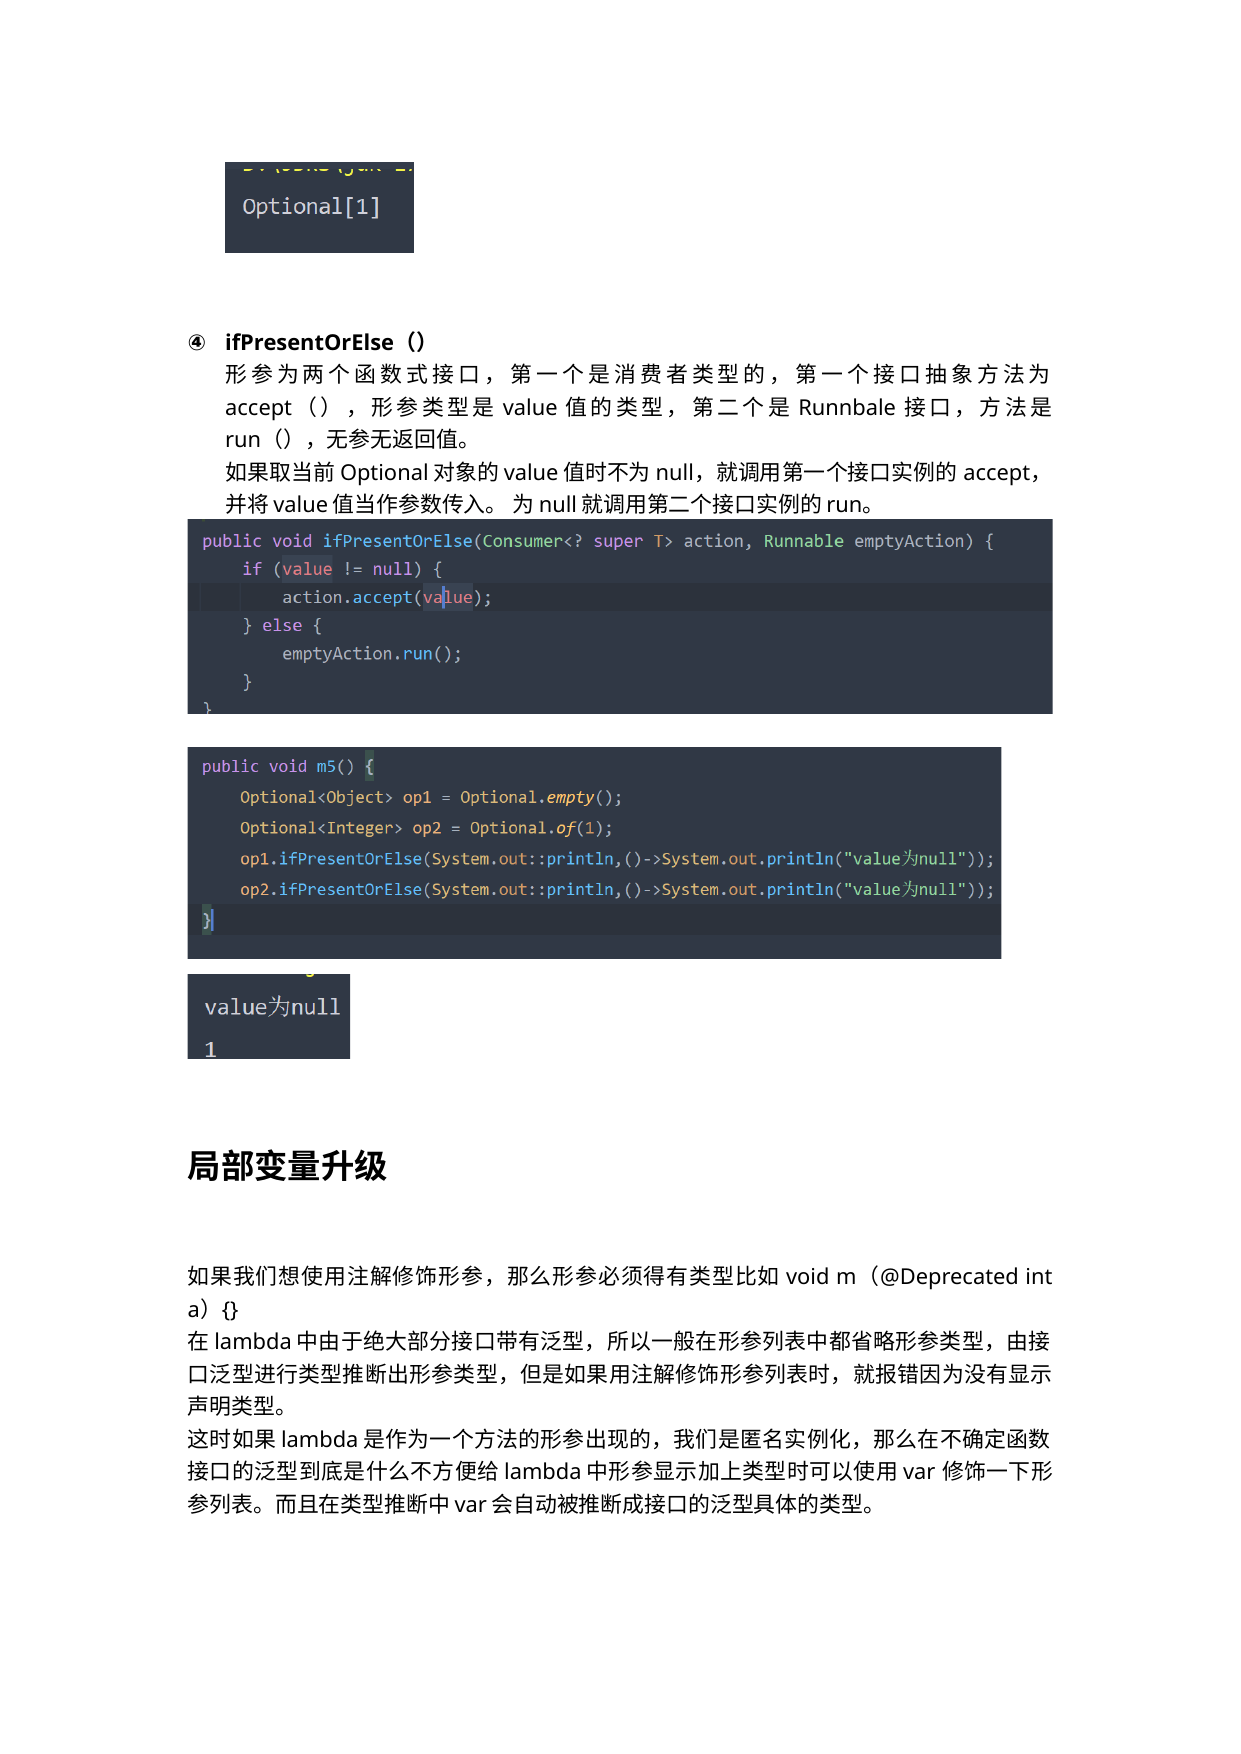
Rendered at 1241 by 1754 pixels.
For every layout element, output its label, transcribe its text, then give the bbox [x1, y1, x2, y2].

list 形参为两个函数式接口，第一个是消费者类型的，第一个接口抽象方法为accept（），形参类型是value值的类型，第二个是Runnbale接口，方法是run（），无参无返回值。 [225, 357, 1053, 454]
text 如果我们想使用注解修饰形参，那么形参必须得有类型比如void m（@Deprecated int a）{} [187, 1259, 1053, 1324]
list 如果取当前Optional对象的value值时不为null，就调用第一个接口实例的accept，并将value值当作参数传入。 为null就调用第二个接口实例的run。 [225, 454, 1053, 519]
subtitle 局部变量升级 [187, 1132, 1053, 1197]
picture [187, 747, 1002, 959]
picture [187, 974, 350, 1059]
text 这时如果lambda是作为一个方法的形参出现的，我们是匿名实例化，那么在不确定函数接口的泛型到底是什么不方便给lambda中形参显示加上类型时可以使用var 修饰一下形参列表。而且在类型推断中var会自动被推断成接口的泛型具体的类型。 [187, 1421, 1053, 1519]
text 在lambda中由于绝大部分接口带有泛型，所以一般在形参列表中都省略形参类型，由接口泛型进行类型推断出形参类型，但是如果用注解修饰形参列表时，就报错因为没有显示声明类型。 [187, 1324, 1053, 1421]
picture [187, 519, 1053, 714]
list ifPresentOrElse（） [187, 324, 1053, 357]
picture [225, 162, 414, 253]
